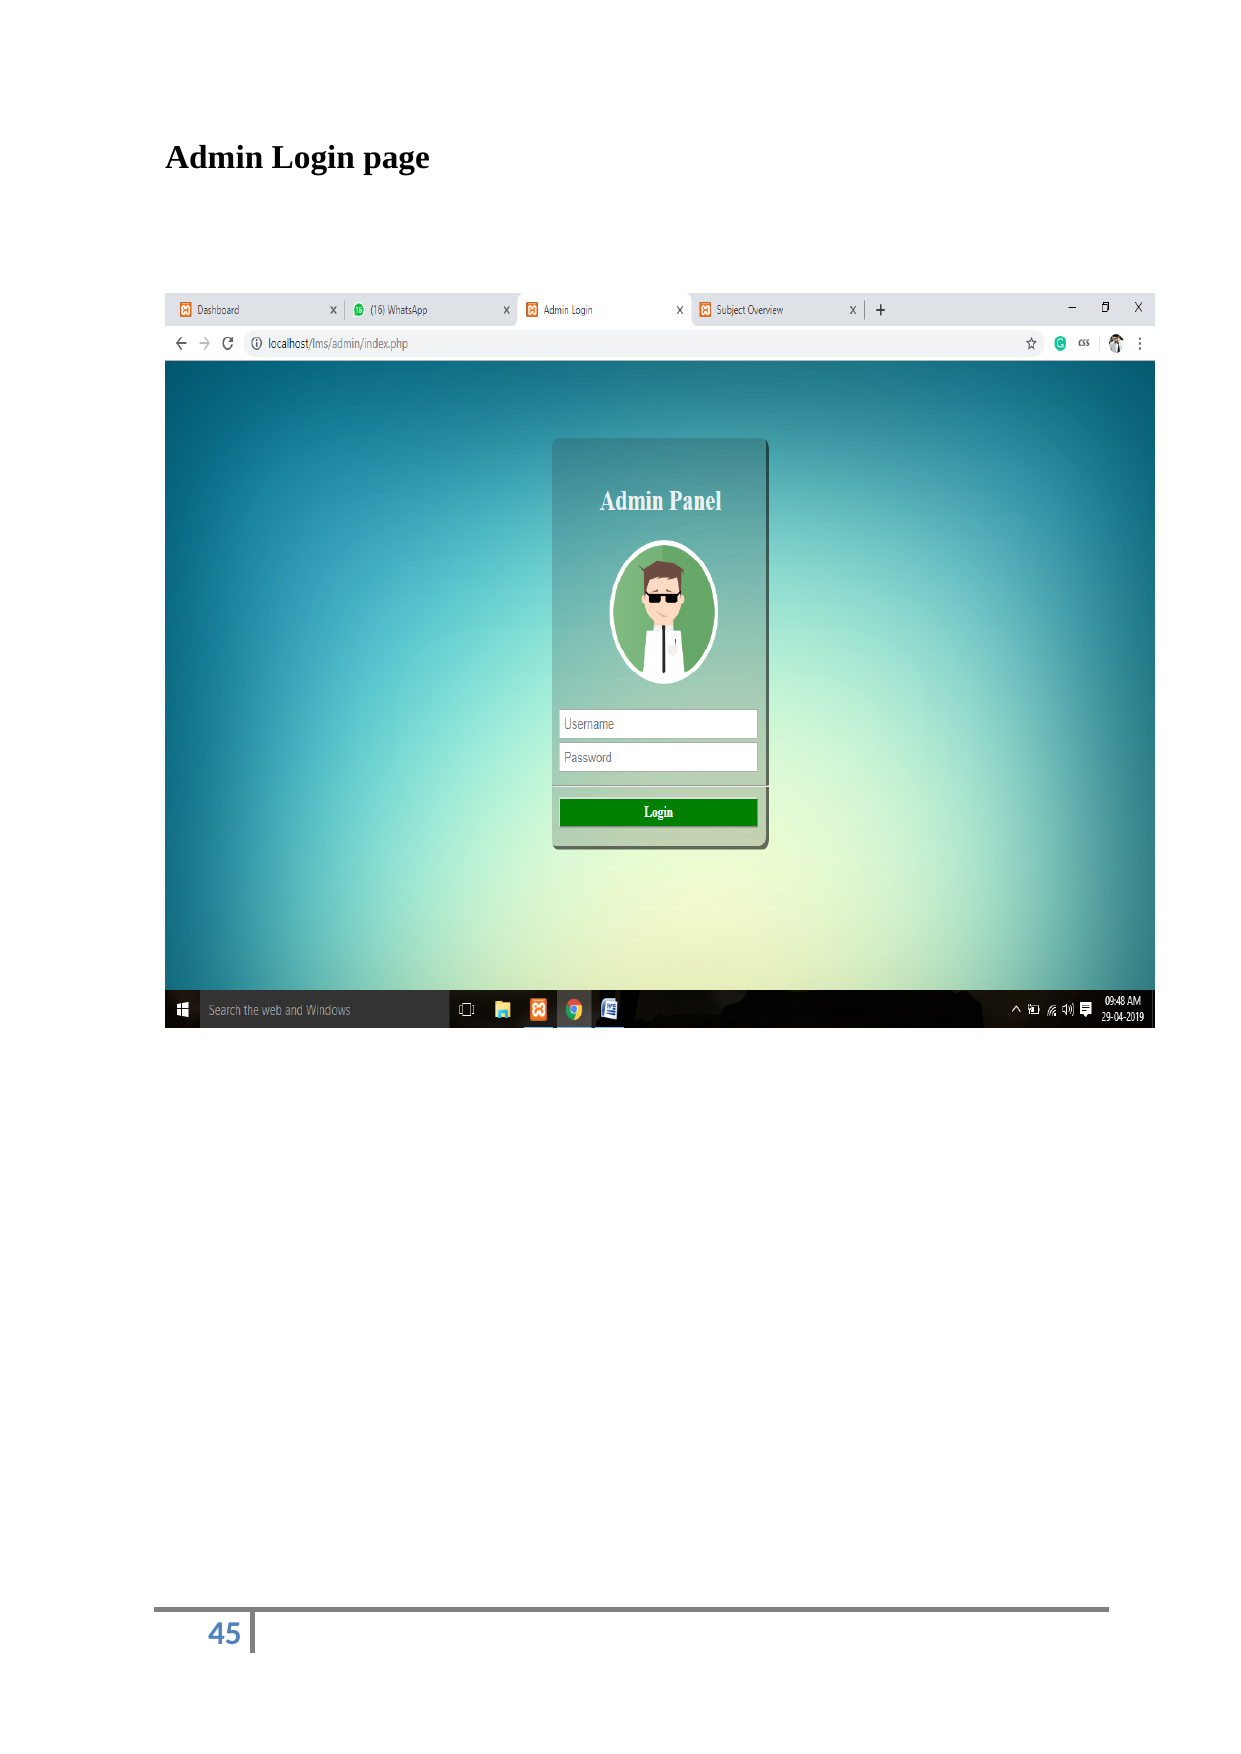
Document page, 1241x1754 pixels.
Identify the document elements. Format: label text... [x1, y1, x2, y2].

text Admin Login page [165, 137, 1120, 175]
picture [165, 293, 1155, 1028]
